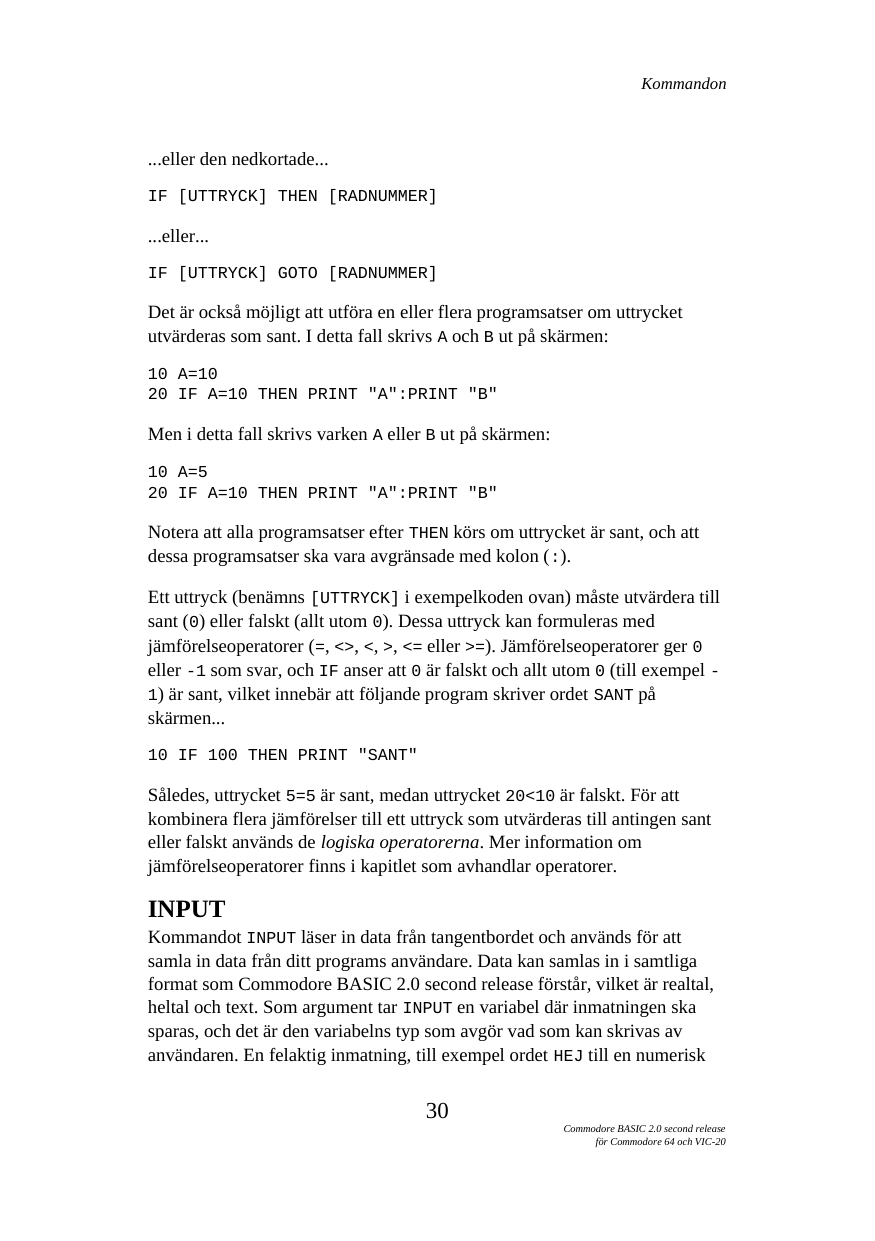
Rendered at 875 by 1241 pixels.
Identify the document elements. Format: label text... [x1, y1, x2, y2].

text IF [UTTRYCK] THEN [RADNUMMER] [148, 188, 726, 206]
text IF [UTTRYCK] GOTO [RADNUMMER] [148, 264, 726, 283]
text 10 A=5 20 IF A=10 THEN PRINT "A":PRINT "B" [148, 464, 726, 503]
text Men i detta fall skrivs varken A eller B ut på skärmen: [148, 423, 726, 445]
subtitle INPUT [148, 894, 726, 923]
text Notera att alla programsatser efter THEN körs om uttrycket är sant, och att dessa programsatser ska vara avgränsade med kolon (:). [148, 521, 726, 568]
text Det är också möjligt att utföra en eller flera programsatser om uttrycket utvärderas som sant. I detta fall skrivs A och B ut på skärmen: [148, 301, 726, 347]
text ...eller... [148, 224, 726, 246]
text Ett uttryck (benämns [UTTRYCK] i exempelkoden ovan) måste utvärdera till sant (0) eller falskt (allt utom 0). Dessa uttryck kan formuleras med jämförelseoperatorer (=, <>, <, >, <= eller >=). Jämförelseoperatorer ger 0 eller -1 som svar, och IF anser att 0 är falskt och allt utom 0 (till exempel -1) är sant, vilket innebär att följande program skriver ordet SANT på skärmen... [148, 586, 726, 729]
text Således, uttrycket 5=5 är sant, medan uttrycket 20<10 är falskt. För att kombinera flera jämförelser till ett uttryck som utvärderas till antingen sant eller falskt används de logiska operatorerna. Mer information om jämförelseoperatorer finns i kapitlet som avhandlar operatorer. [148, 784, 726, 876]
text 10 A=10 20 IF A=10 THEN PRINT "A":PRINT "B" [148, 366, 726, 405]
text 10 IF 100 THEN PRINT "SANT" [148, 747, 726, 766]
text ...eller den nedkortade... [148, 148, 726, 169]
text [148, 926, 726, 1066]
